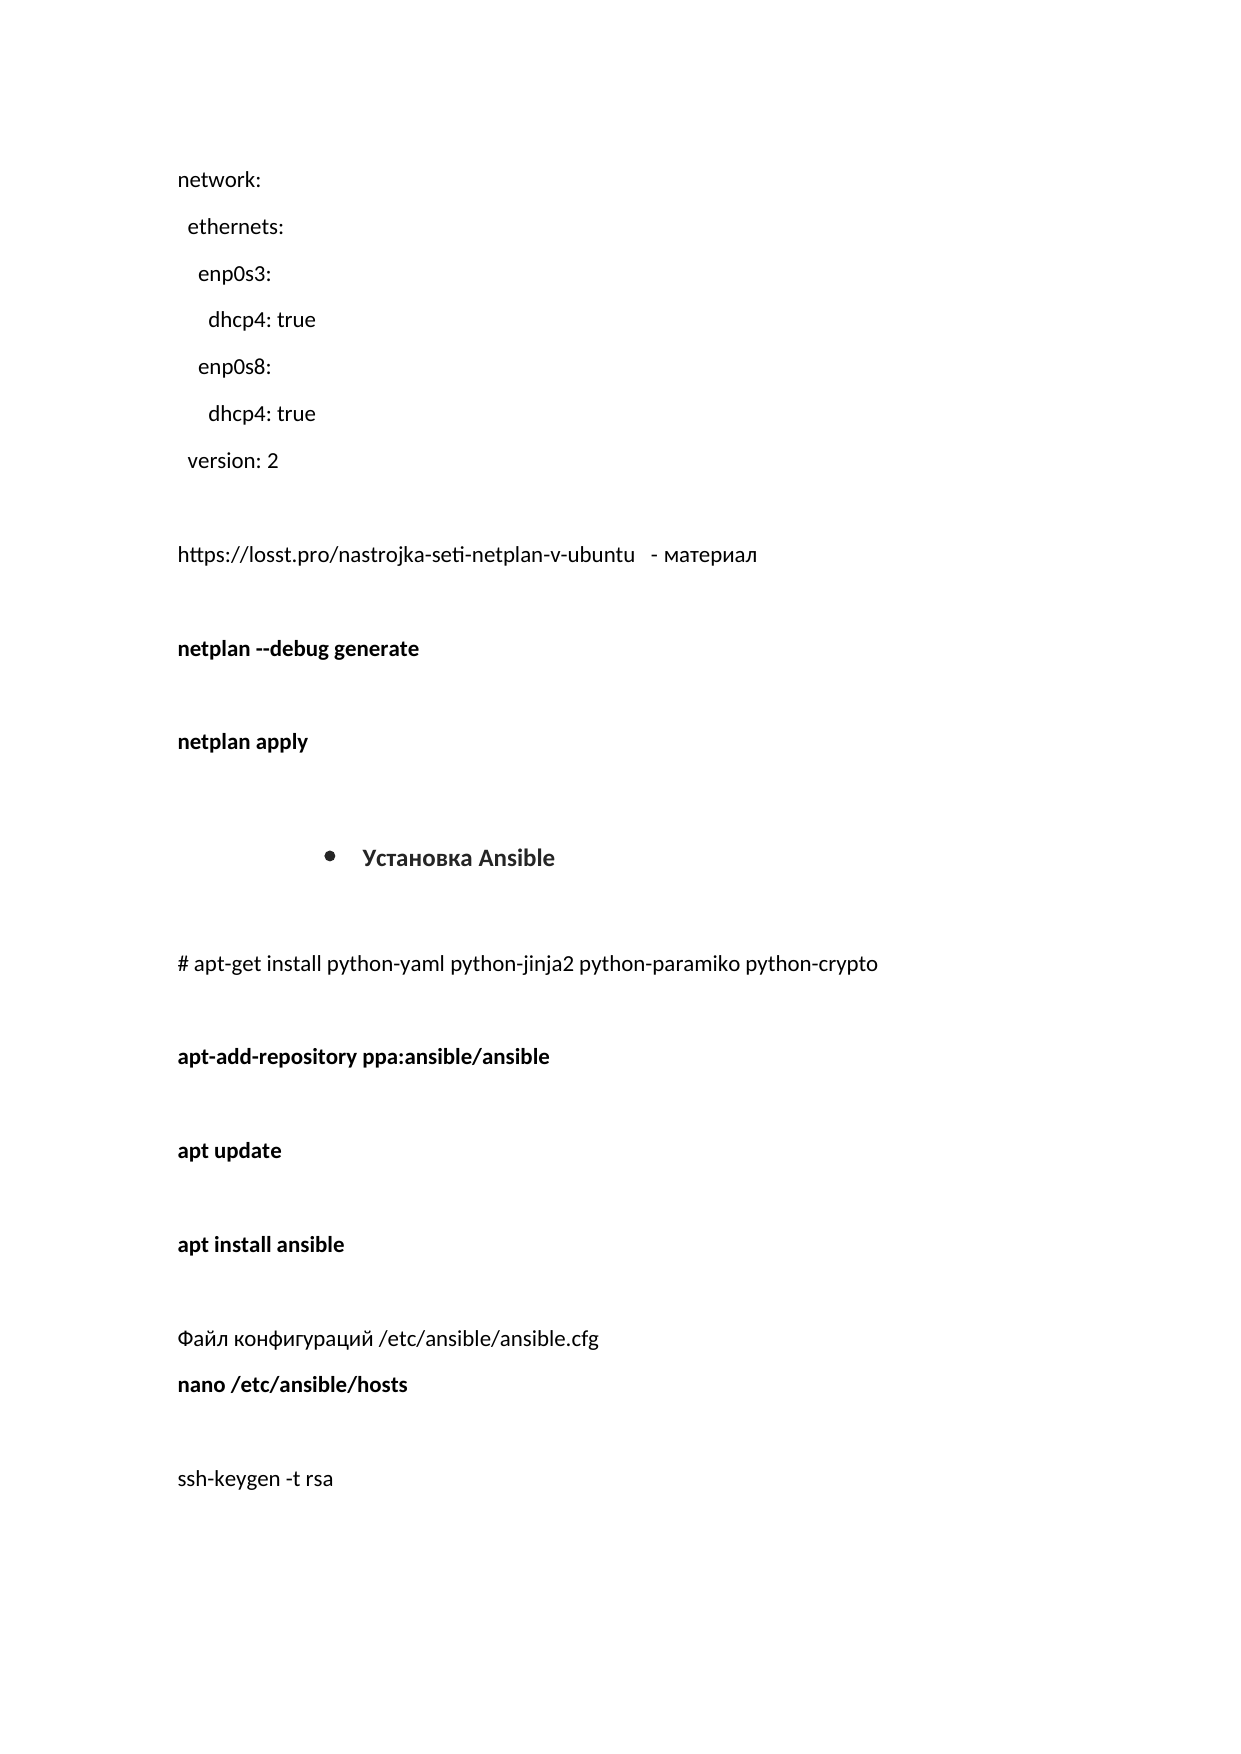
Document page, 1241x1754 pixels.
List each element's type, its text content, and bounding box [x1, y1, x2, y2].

text netplan --debug generate [177, 634, 1152, 662]
list Установка Ansible [325, 842, 1152, 873]
text dhcp4: true [177, 306, 1152, 334]
text apt install ansible [177, 1230, 1152, 1258]
text ethernets: [177, 212, 1152, 240]
text netplan apply [177, 727, 1152, 756]
text https://losst.pro/nastrojka-seti-netplan-v-ubuntu - материал [177, 540, 1152, 568]
text # apt-get install python-yaml python-jinja2 python-paramiko python-crypto [177, 949, 1152, 977]
text nano /etc/ansible/hosts [177, 1371, 1152, 1398]
text apt update [177, 1136, 1152, 1164]
text dhcp4: true [177, 399, 1152, 427]
text Файл конфигураций /etc/ansible/ansible.cfg [177, 1324, 1152, 1352]
text apt-add-repository ppa:ansible/ansible [177, 1042, 1152, 1070]
text version: 2 [177, 446, 1152, 474]
text ssh-keygen -t rsa [177, 1464, 1152, 1492]
text network: [177, 165, 1152, 193]
text enp0s3: [177, 259, 1152, 287]
text enp0s8: [177, 352, 1152, 381]
